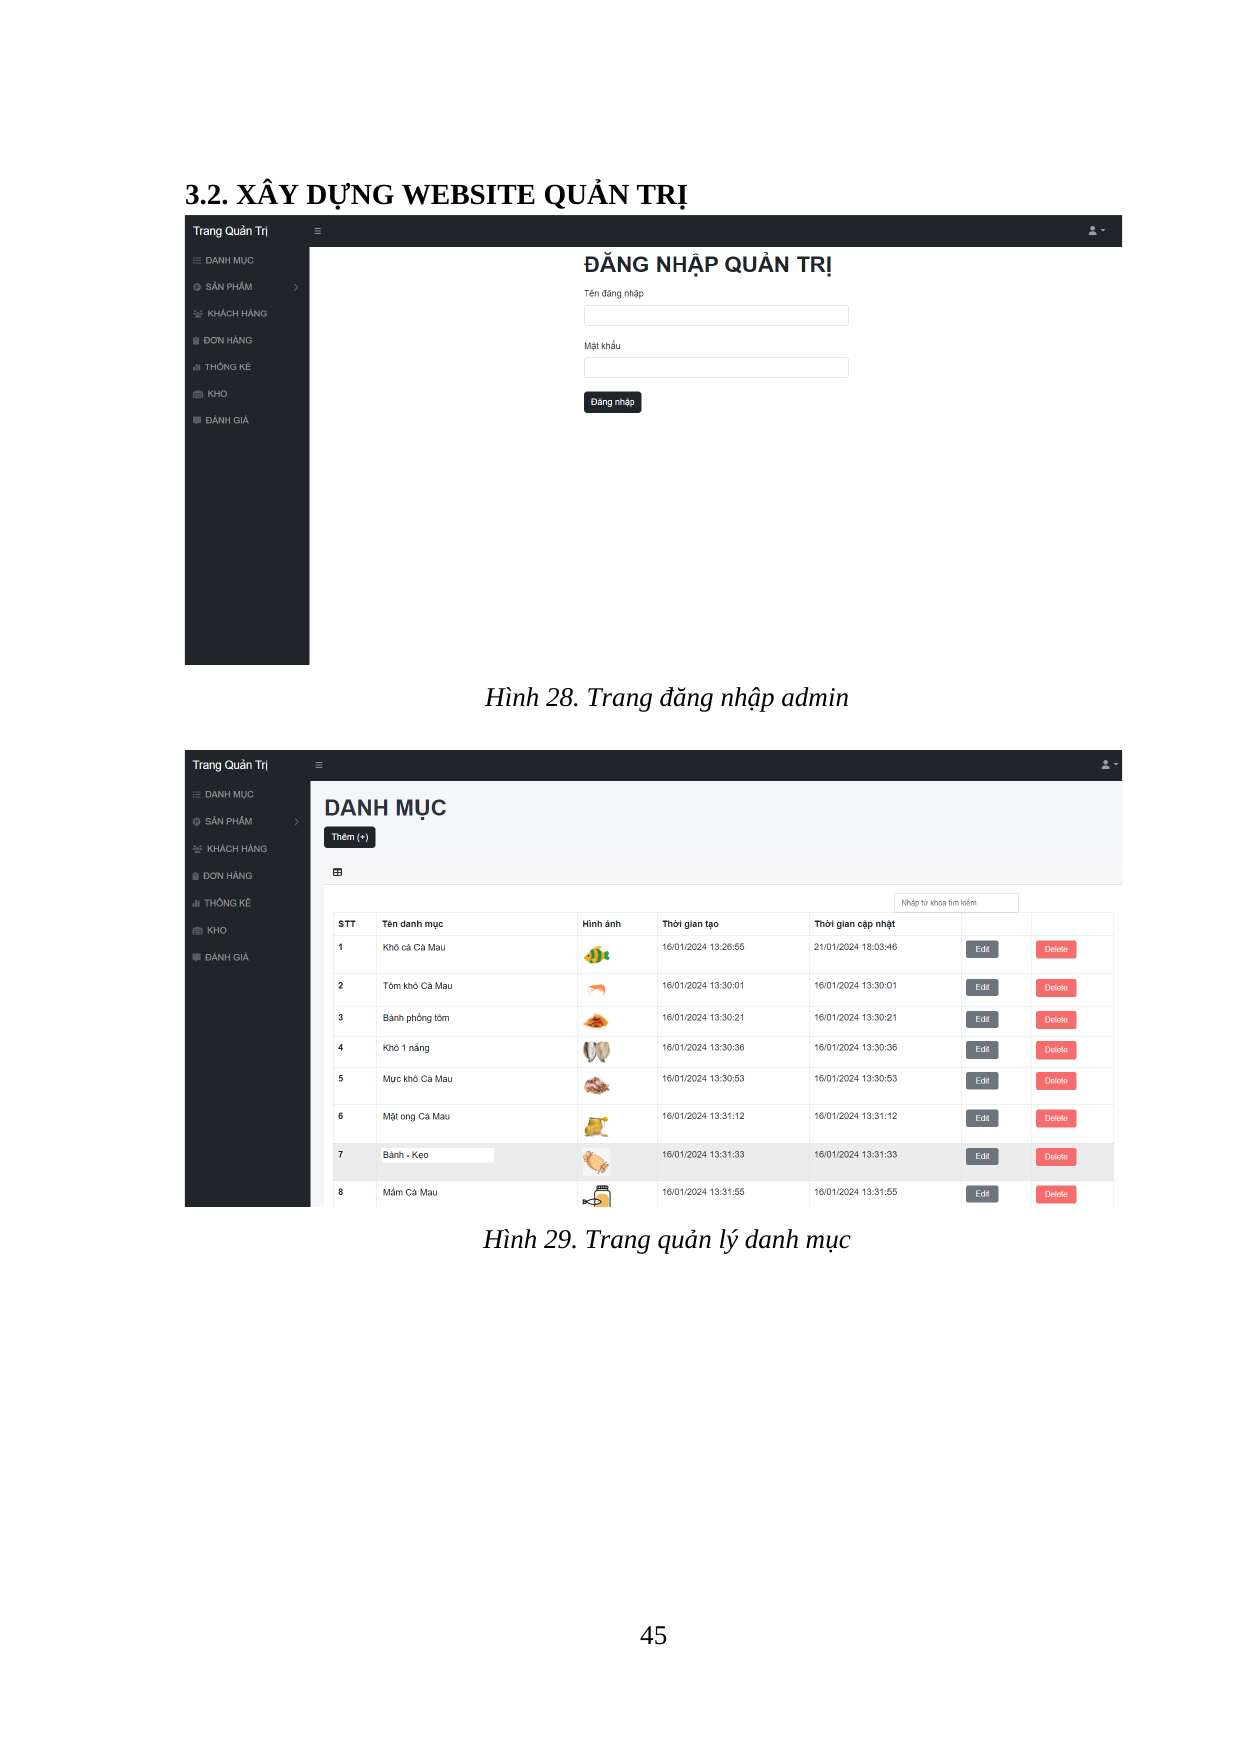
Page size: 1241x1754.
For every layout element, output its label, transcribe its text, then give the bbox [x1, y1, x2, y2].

text Hình 29. Trang quản lý danh mục [185, 1223, 1122, 1254]
text Hình 28. Trang đăng nhập admin [185, 681, 1122, 712]
picture [184, 215, 1123, 665]
picture [184, 750, 1123, 1207]
subtitle 3.2. XÂY DỰNG WEBSITE QUẢN TRỊ [185, 177, 1122, 211]
